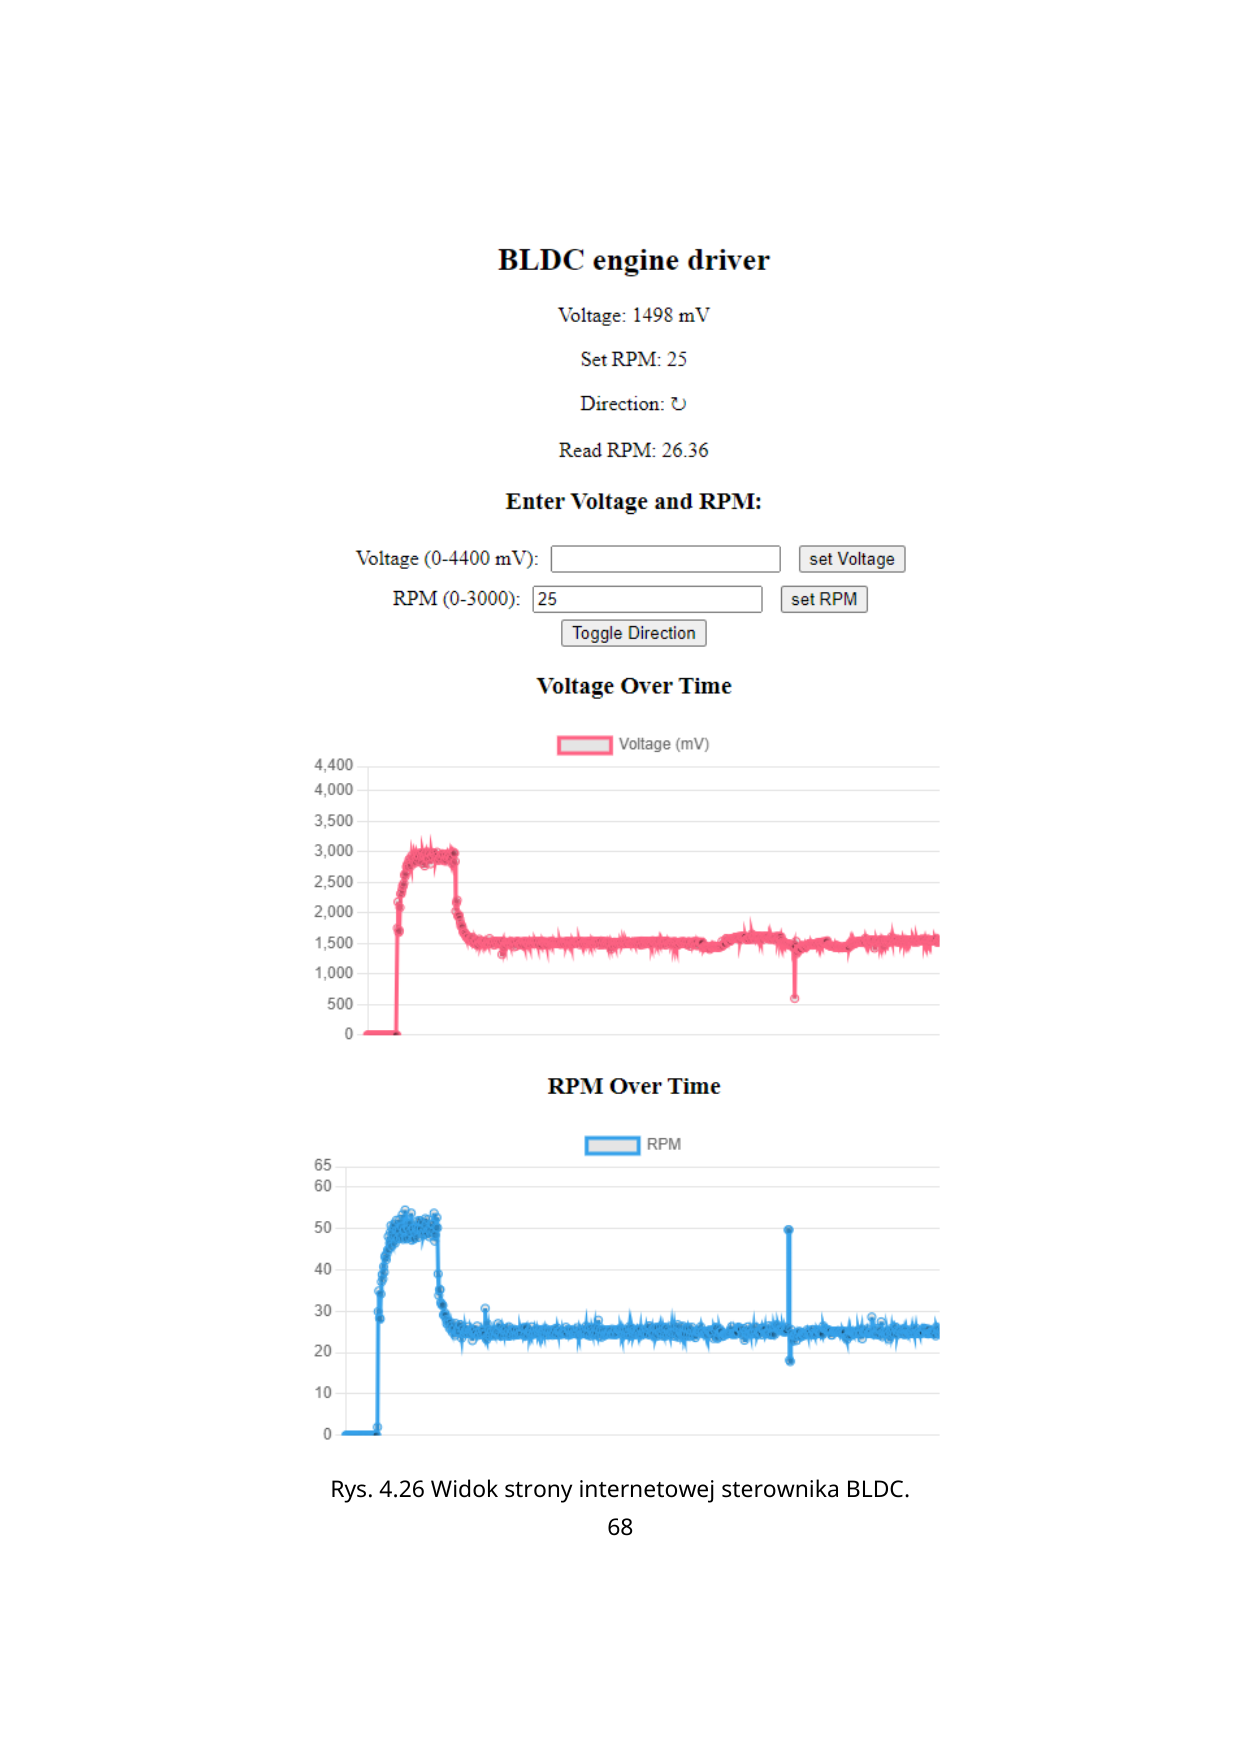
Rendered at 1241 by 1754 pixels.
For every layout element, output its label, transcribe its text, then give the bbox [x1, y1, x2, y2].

picture [300, 234, 940, 1454]
